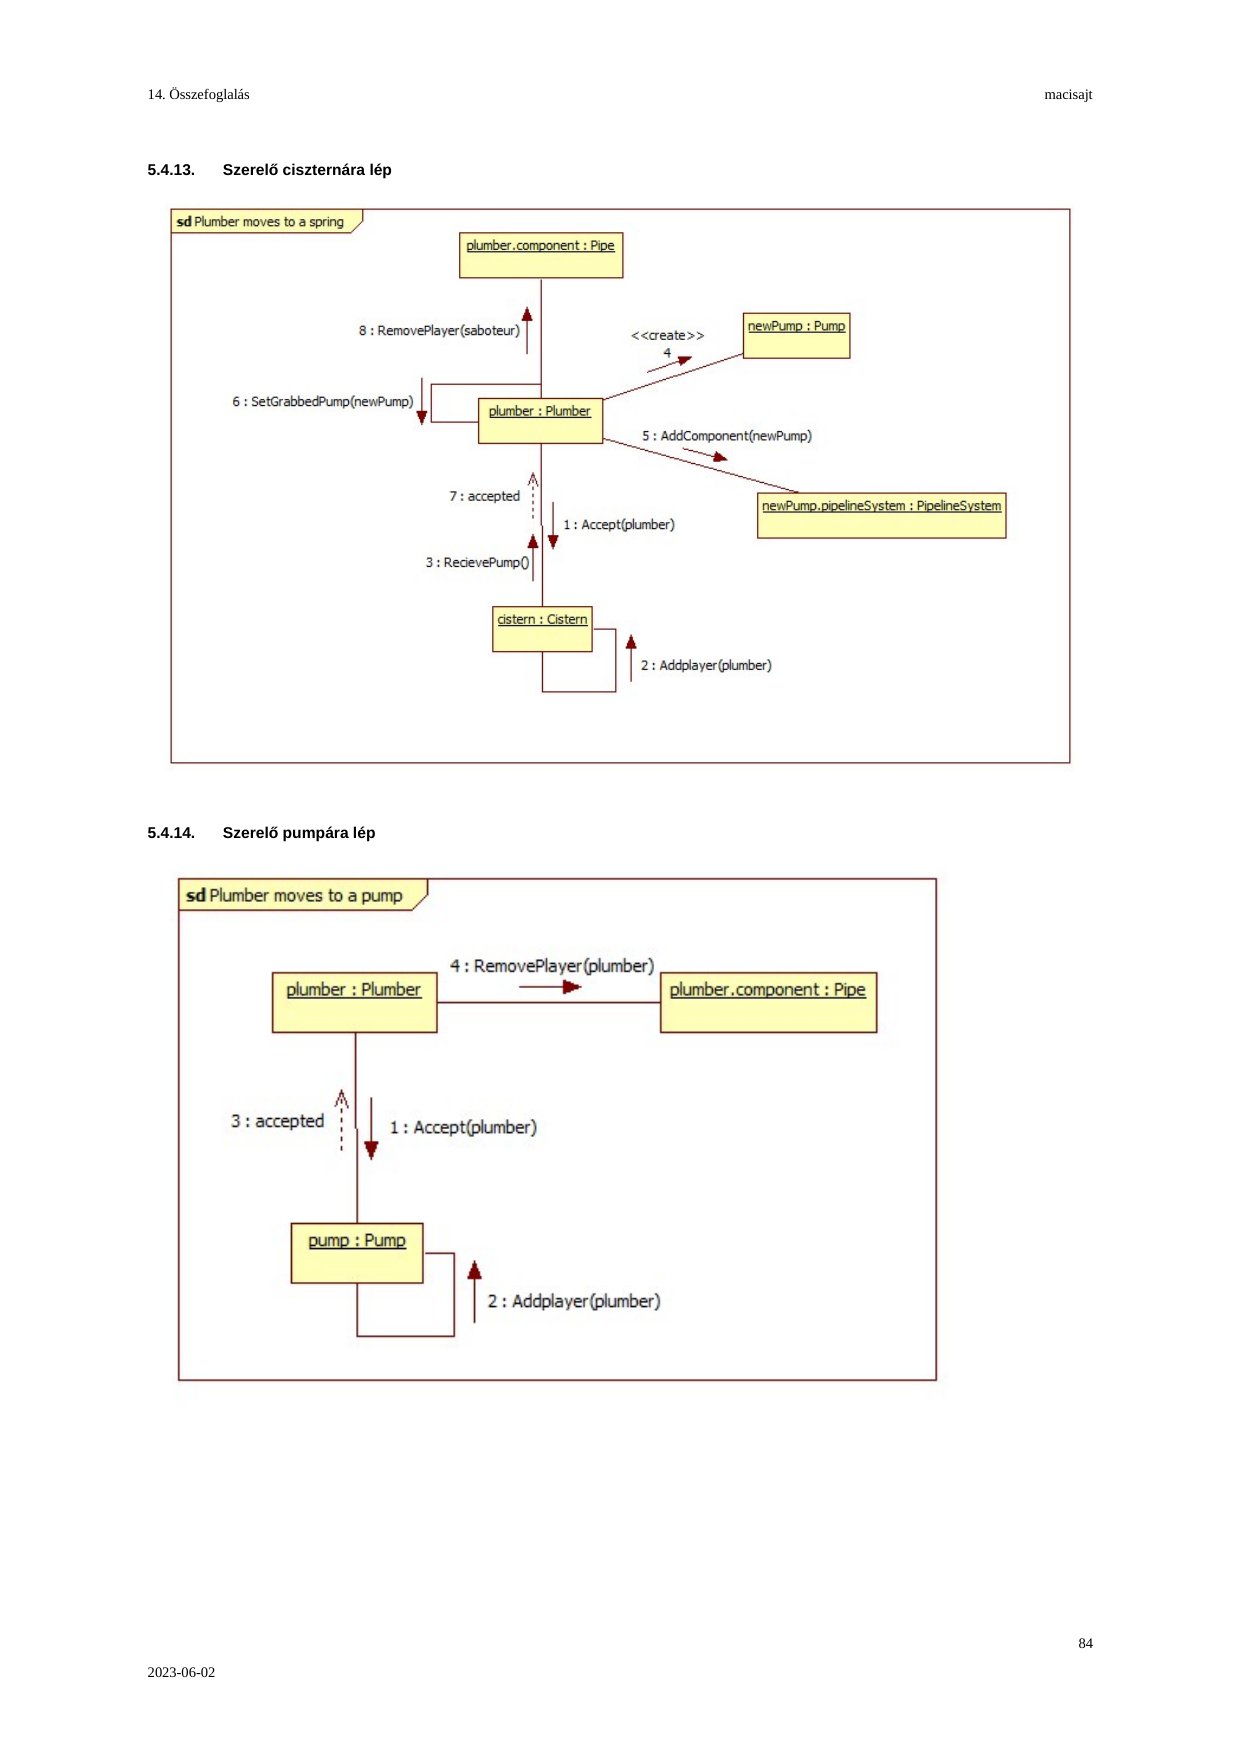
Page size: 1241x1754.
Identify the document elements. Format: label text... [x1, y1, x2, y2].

picture [147, 185, 1093, 786]
subtitle Szerelő ciszternára lép [147, 148, 1093, 179]
picture [147, 847, 967, 1411]
subtitle Szerelő pumpára lép [147, 810, 1093, 841]
